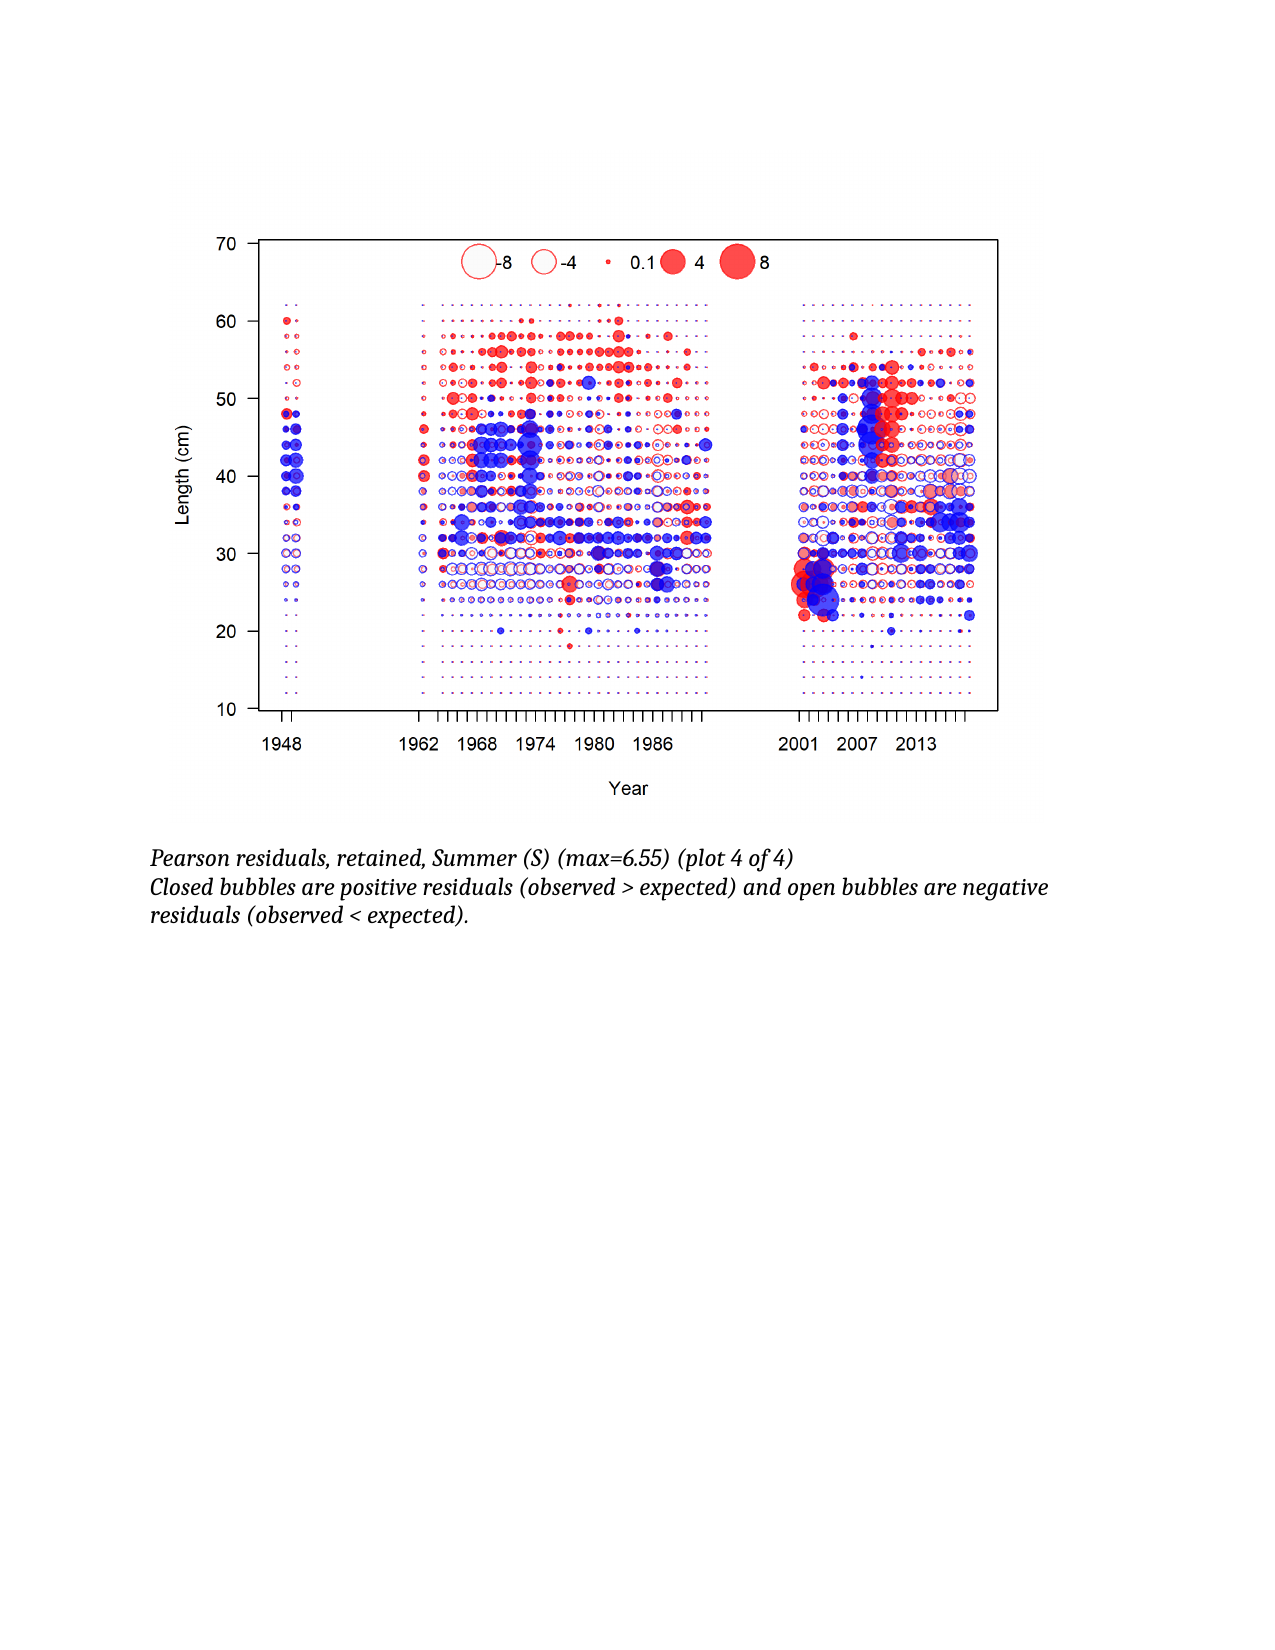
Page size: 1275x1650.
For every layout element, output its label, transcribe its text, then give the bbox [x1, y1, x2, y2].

text Pearson residuals, retained, Summer (S) (max=6.55) (plot 4 of 4) Closed bubbles are positive residuals (observed > expected) and open bubbles are negative residuals (observed < expected). [150, 844, 1125, 930]
picture [168, 150, 1044, 823]
